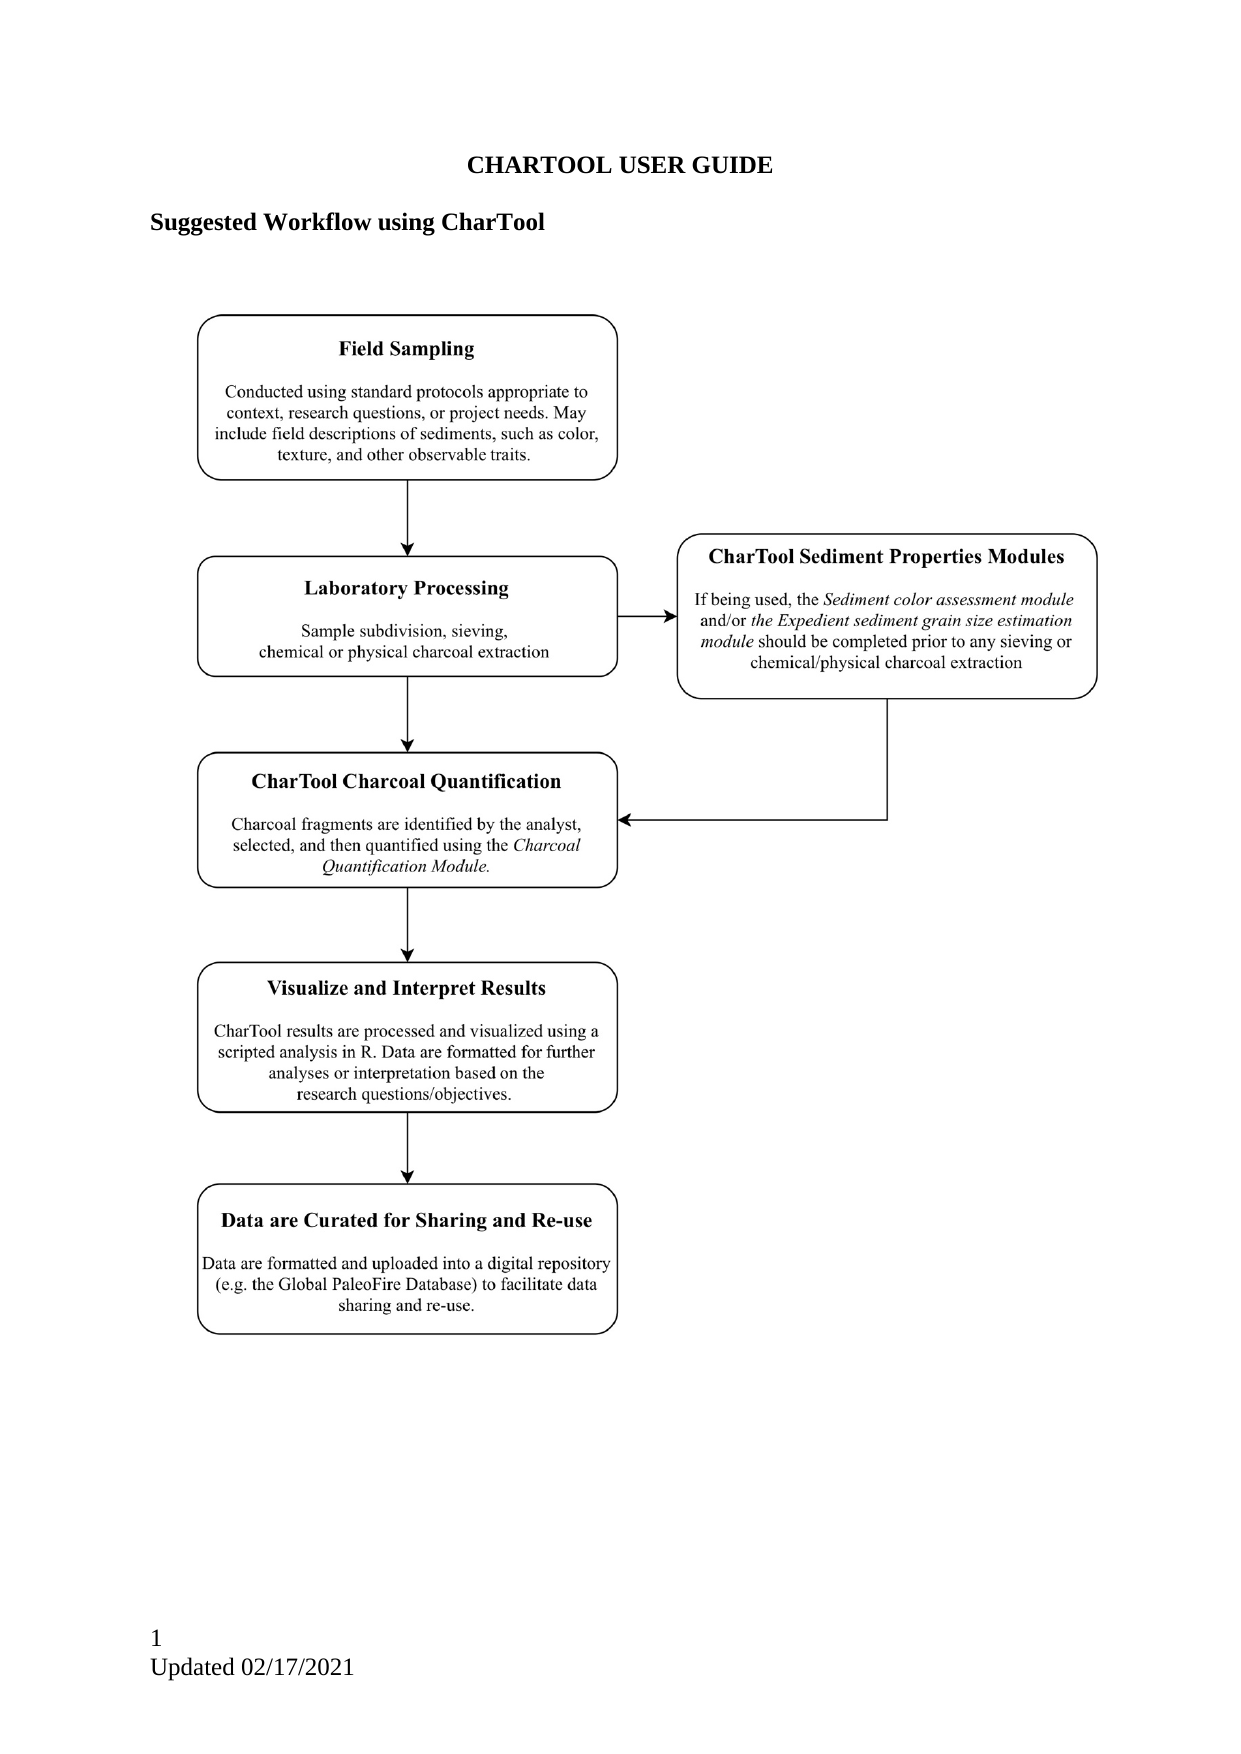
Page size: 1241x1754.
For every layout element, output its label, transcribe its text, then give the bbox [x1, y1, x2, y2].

text CHARTOOL USER GUIDE [150, 150, 1090, 179]
picture [150, 284, 1121, 1393]
text Suggested Workflow using CharTool [150, 207, 1090, 236]
